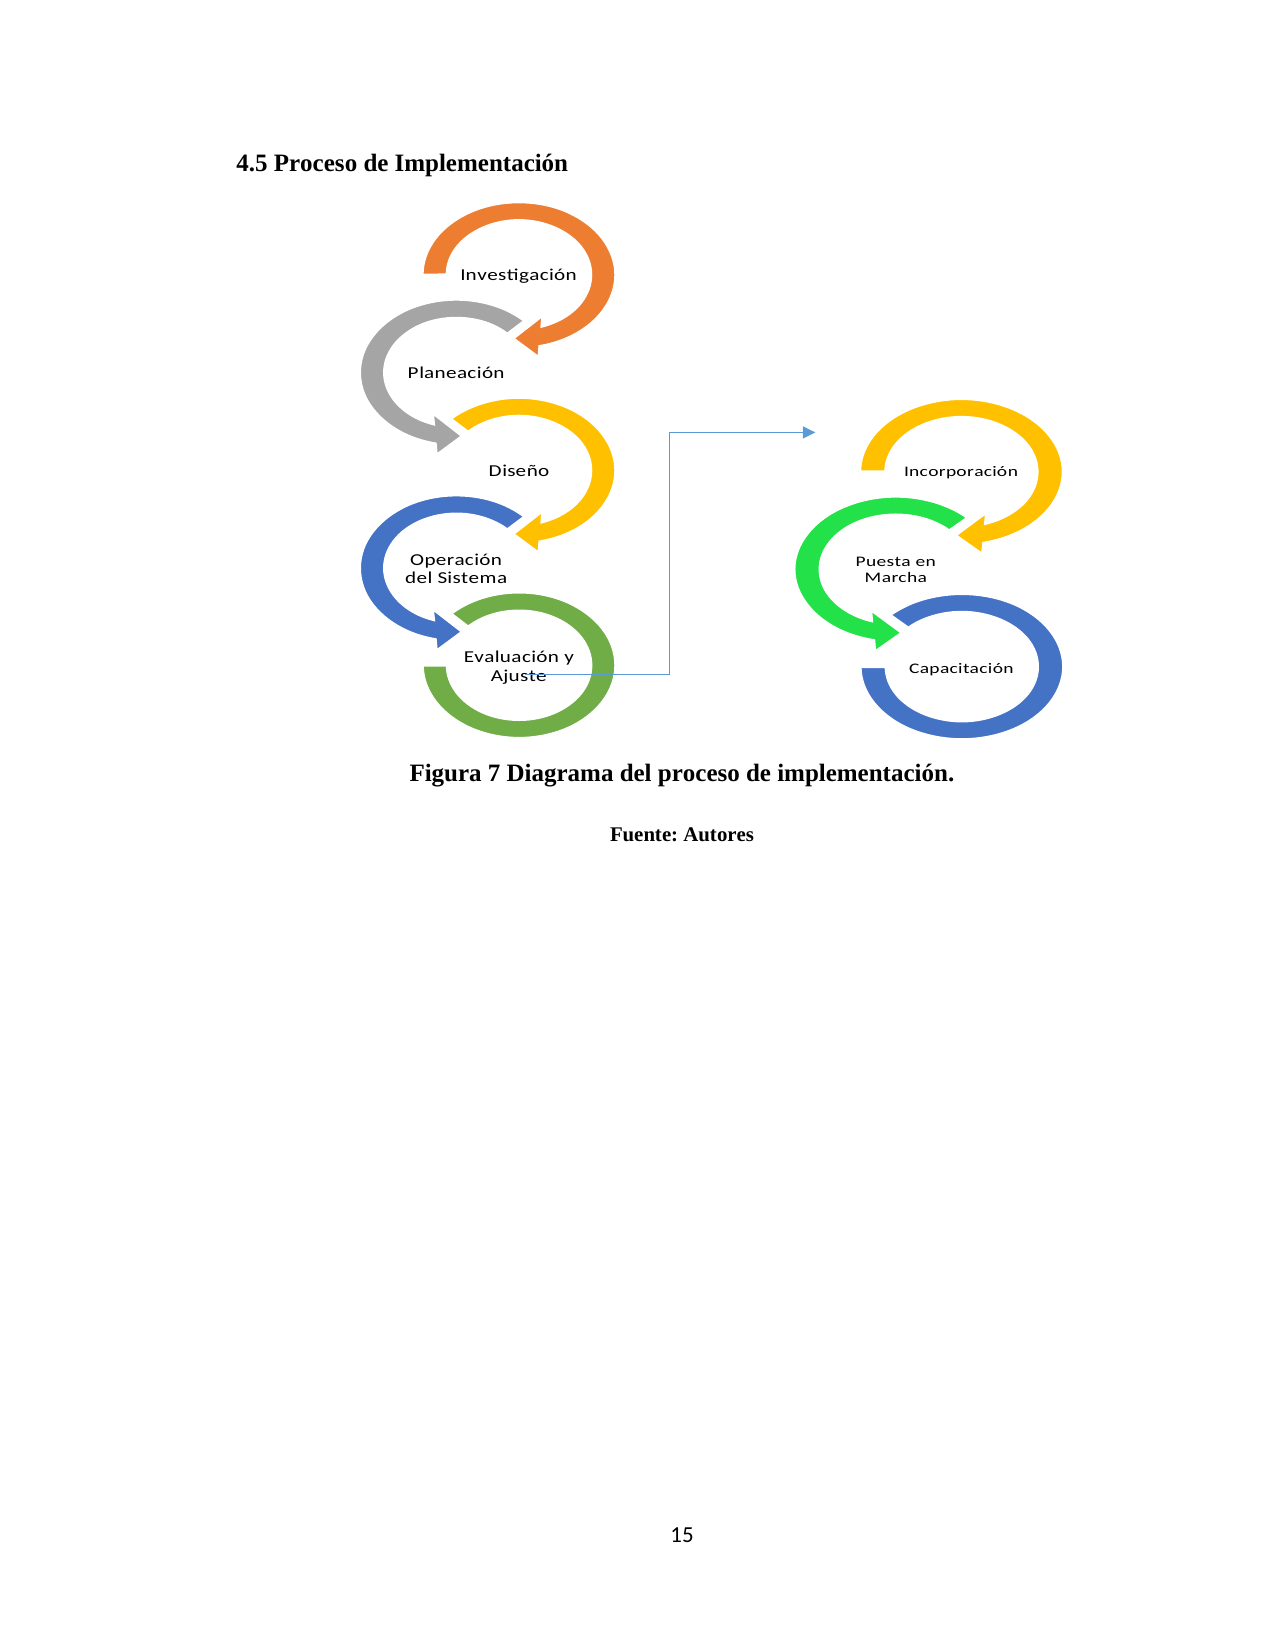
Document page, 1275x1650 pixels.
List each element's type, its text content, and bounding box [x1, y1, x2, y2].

subtitle 4.5 Proceso de Implementación [236, 148, 1127, 176]
text Fuente: Autores [236, 822, 1127, 846]
text Figura 7 Diagrama del proceso de implementación. [236, 758, 1127, 787]
